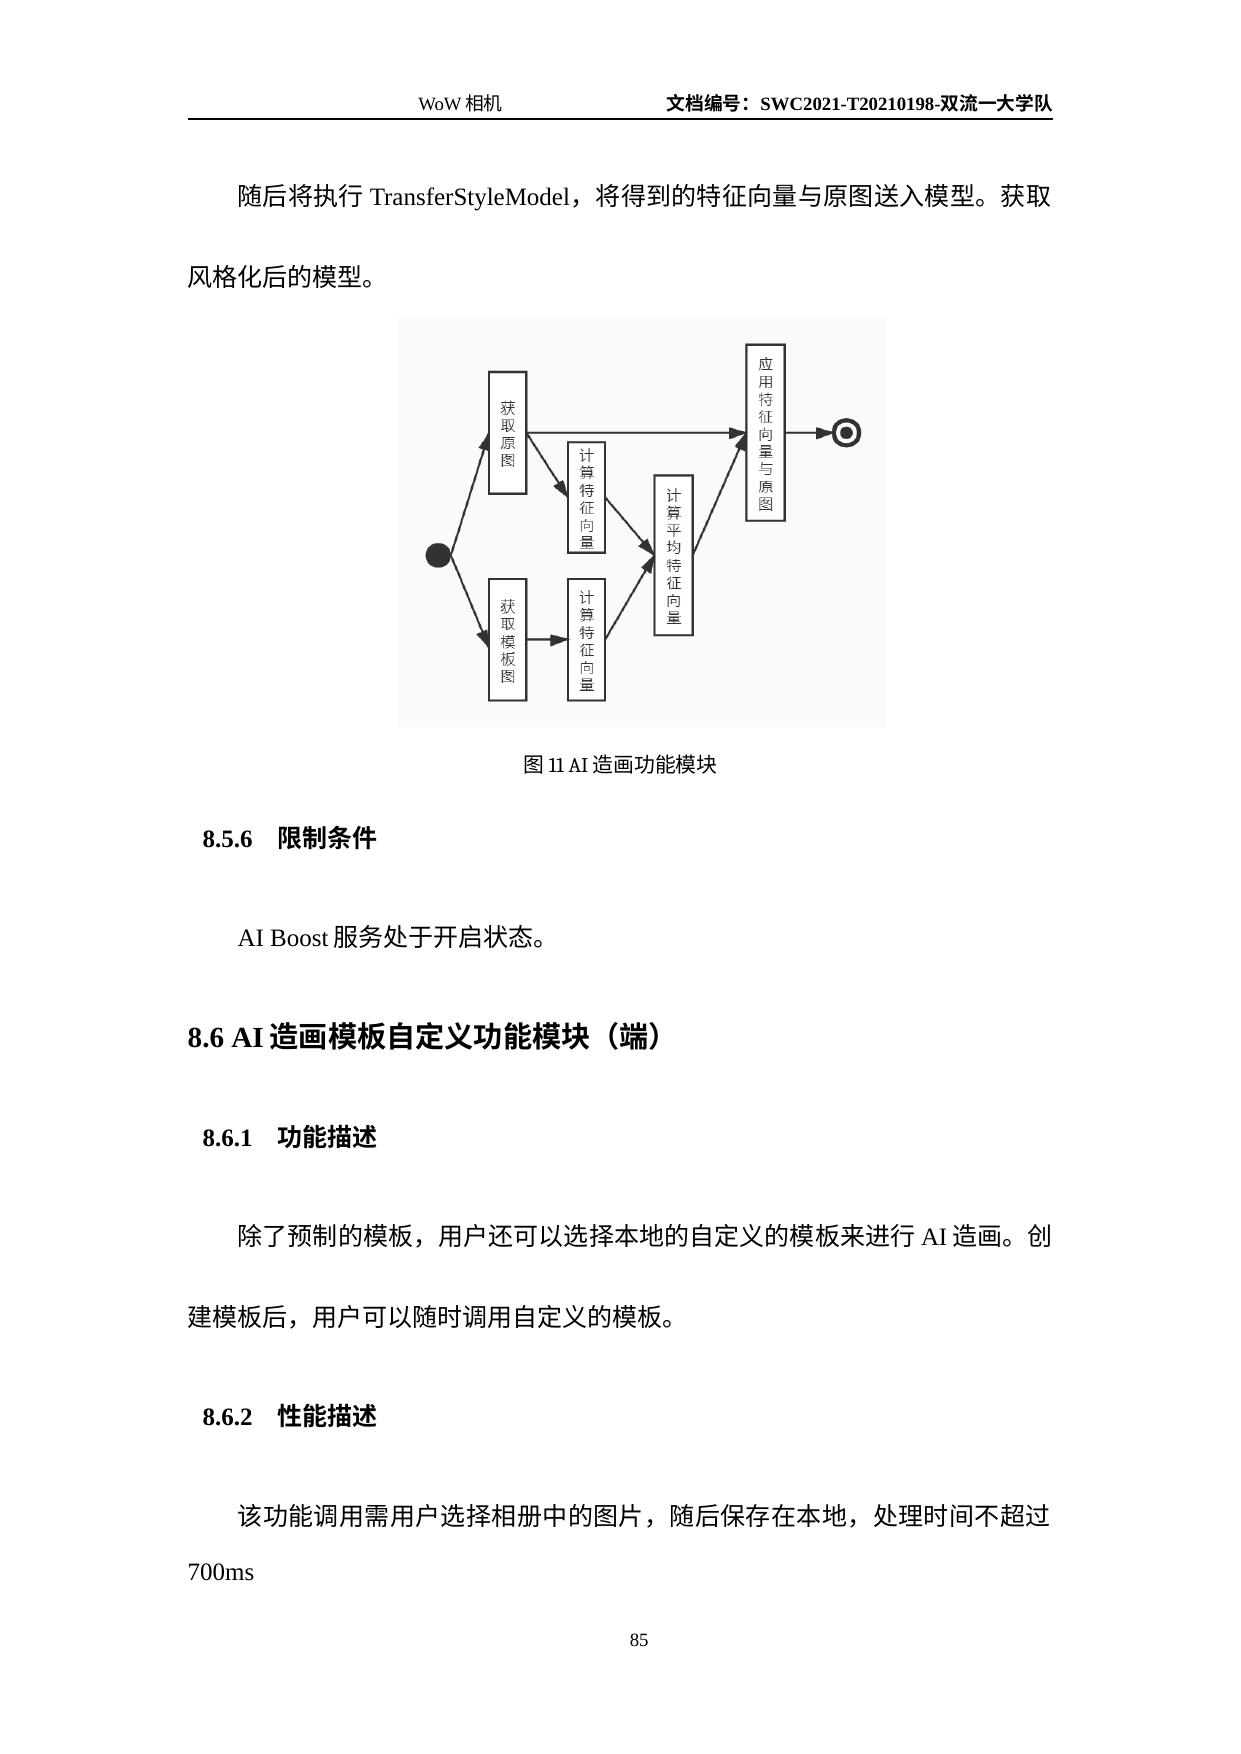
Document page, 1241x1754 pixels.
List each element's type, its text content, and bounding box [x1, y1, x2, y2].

subtitle 功能描述 [202, 1103, 1053, 1168]
subtitle AI造画模板自定义功能模块（端） [187, 1003, 1053, 1068]
text 图 11 AI造画功能模块 [187, 747, 1053, 779]
subtitle 限制条件 [202, 804, 1053, 869]
text 随后将执行TransferStyleModel，将得到的特征向量与原图送入模型。获取风格化后的模型。 [187, 162, 1053, 308]
text AI Boost服务处于开启状态。 [187, 903, 1053, 968]
text 除了预制的模板，用户还可以选择本地的自定义的模板来进行AI造画。创建模板后，用户可以随时调用自定义的模板。 [187, 1202, 1053, 1348]
text 该功能调用需用户选择相册中的图片，随后保存在本地，处理时间不超过700ms [187, 1482, 1053, 1587]
picture [398, 317, 886, 727]
subtitle 性能描述 [202, 1382, 1053, 1447]
